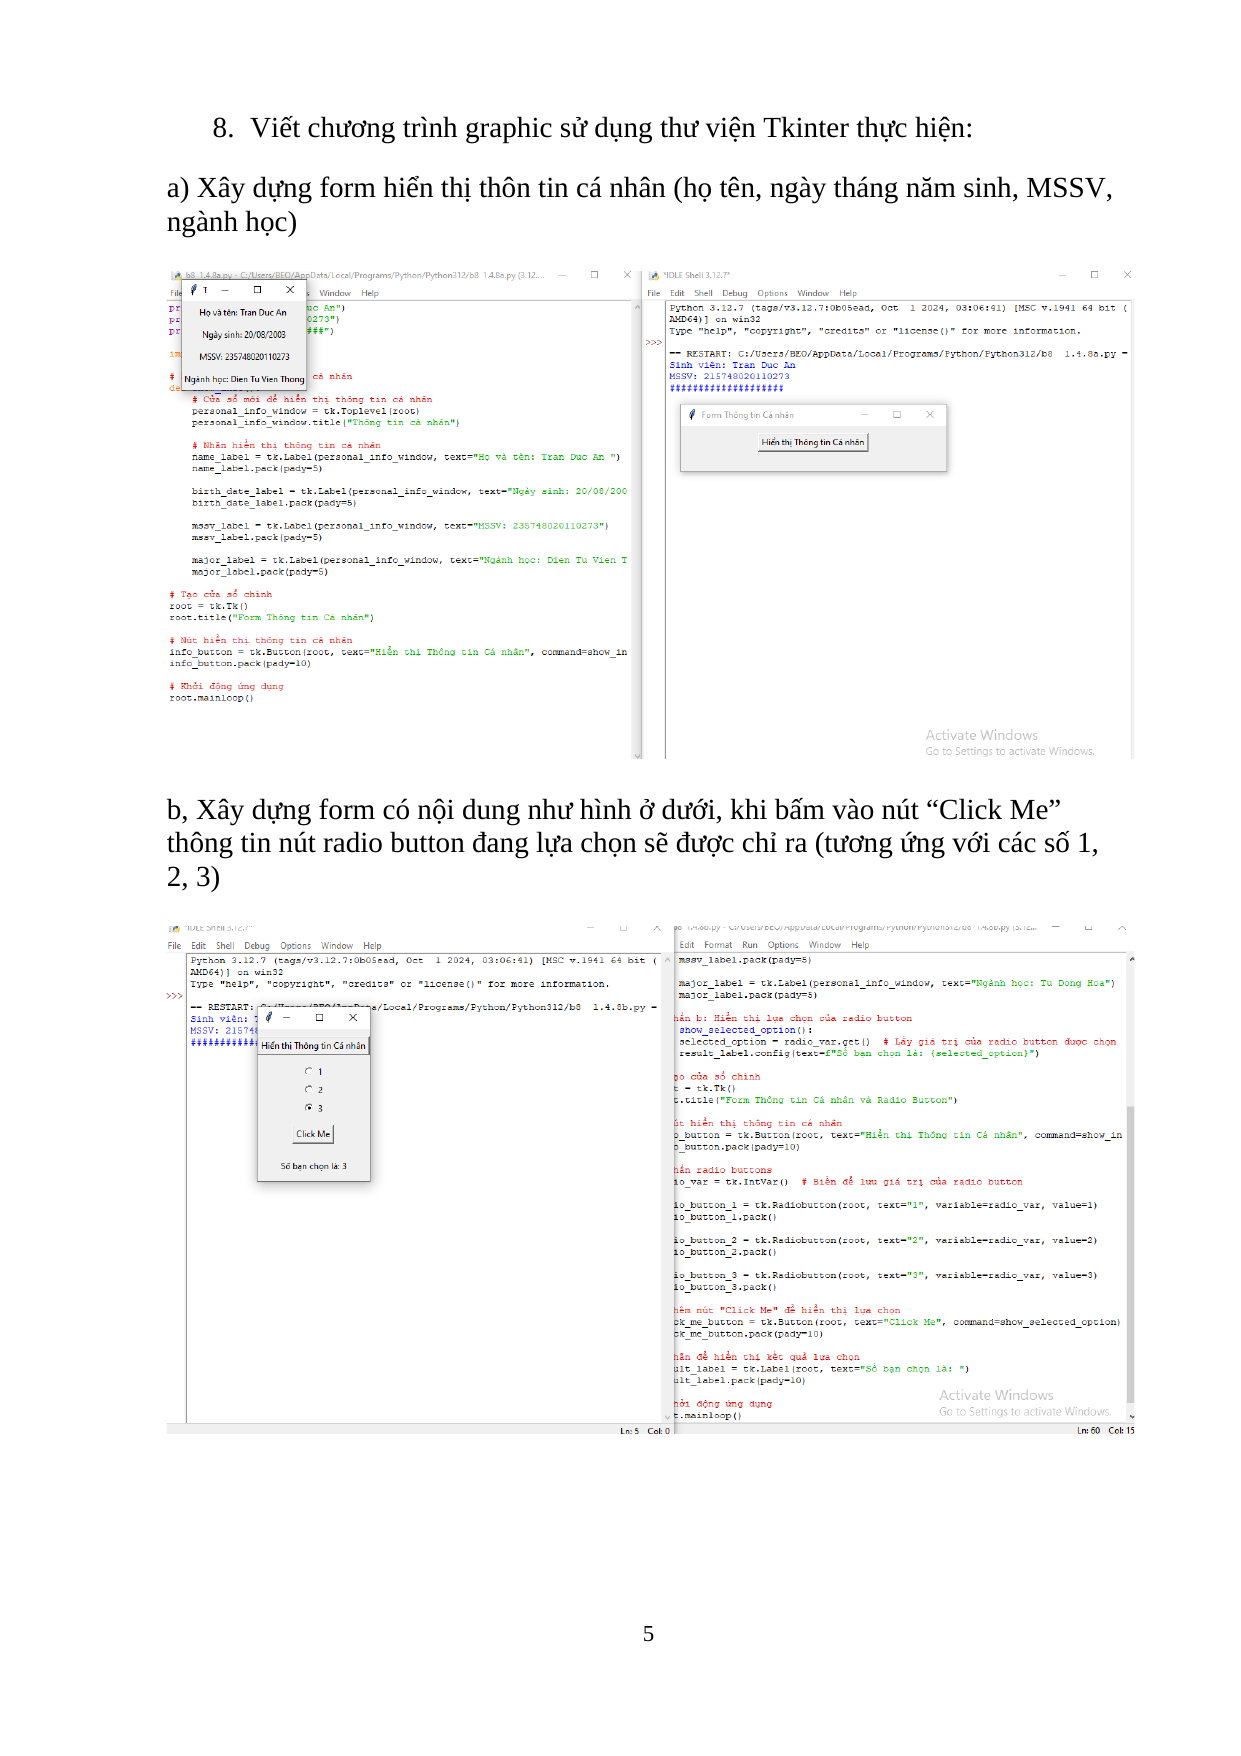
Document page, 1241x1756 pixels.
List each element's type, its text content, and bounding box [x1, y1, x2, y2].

list Viết chương trình graphic sử dụng thư viện Tkinter thực hiện: [212, 110, 1134, 144]
text 2, 3) [167, 859, 1134, 892]
picture [166, 271, 1135, 759]
text b, Xây dựng form có nội dung như hình ở dưới, khi bấm vào nút “Click Me” [167, 792, 1134, 825]
picture [166, 926, 1135, 1434]
text ngành học) [167, 204, 1134, 237]
text thông tin nút radio button đang lựa chọn sẽ được chỉ ra (tương ứng với các số 1, [167, 825, 1134, 859]
text a) Xây dựng form hiển thị thôn tin cá nhân (họ tên, ngày tháng năm sinh, MSSV, [167, 170, 1134, 204]
